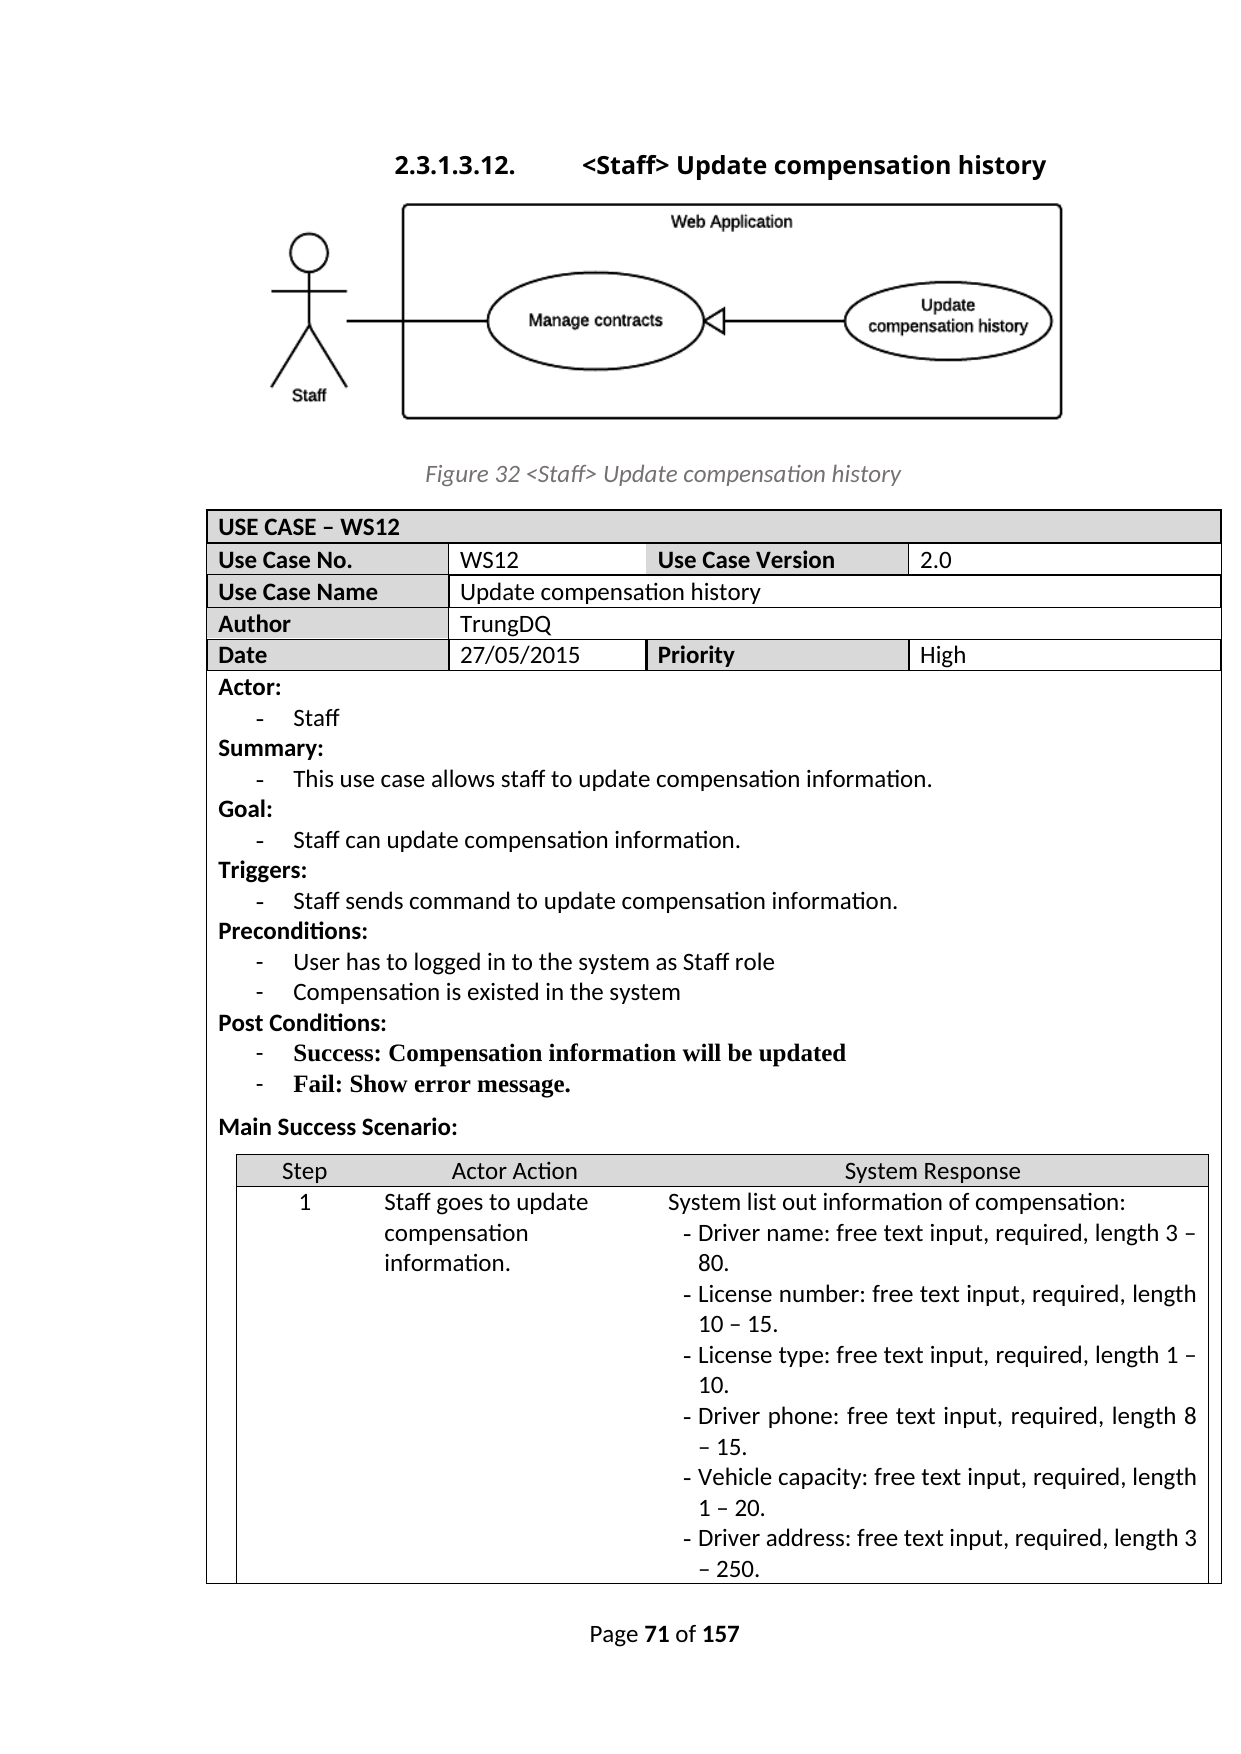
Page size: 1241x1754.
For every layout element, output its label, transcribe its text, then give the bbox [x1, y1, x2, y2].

table_cell Author [207, 608, 448, 638]
table_cell Use Case Name [208, 575, 448, 607]
table_cell Priority [648, 640, 908, 670]
subtitle <Staff> Update compensation history [394, 148, 1122, 182]
table_cell 27/05/2015 [450, 640, 645, 670]
text Figure 32 <Staff> Update compensation history [207, 458, 1122, 488]
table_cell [207, 671, 1221, 1583]
table_cell WS12 [449, 544, 646, 574]
table_cell 2.0 [909, 544, 1221, 574]
table_cell TrungDQ [449, 608, 1221, 638]
table_cell Update compensation history [450, 576, 1220, 607]
table_cell Use Case No. [207, 544, 448, 574]
table_cell Use Case Version [646, 544, 908, 574]
table_cell High [910, 640, 1220, 670]
table_cell Date [208, 640, 448, 670]
picture [244, 184, 1085, 439]
table_header USE CASE – WS12 [208, 511, 1220, 542]
